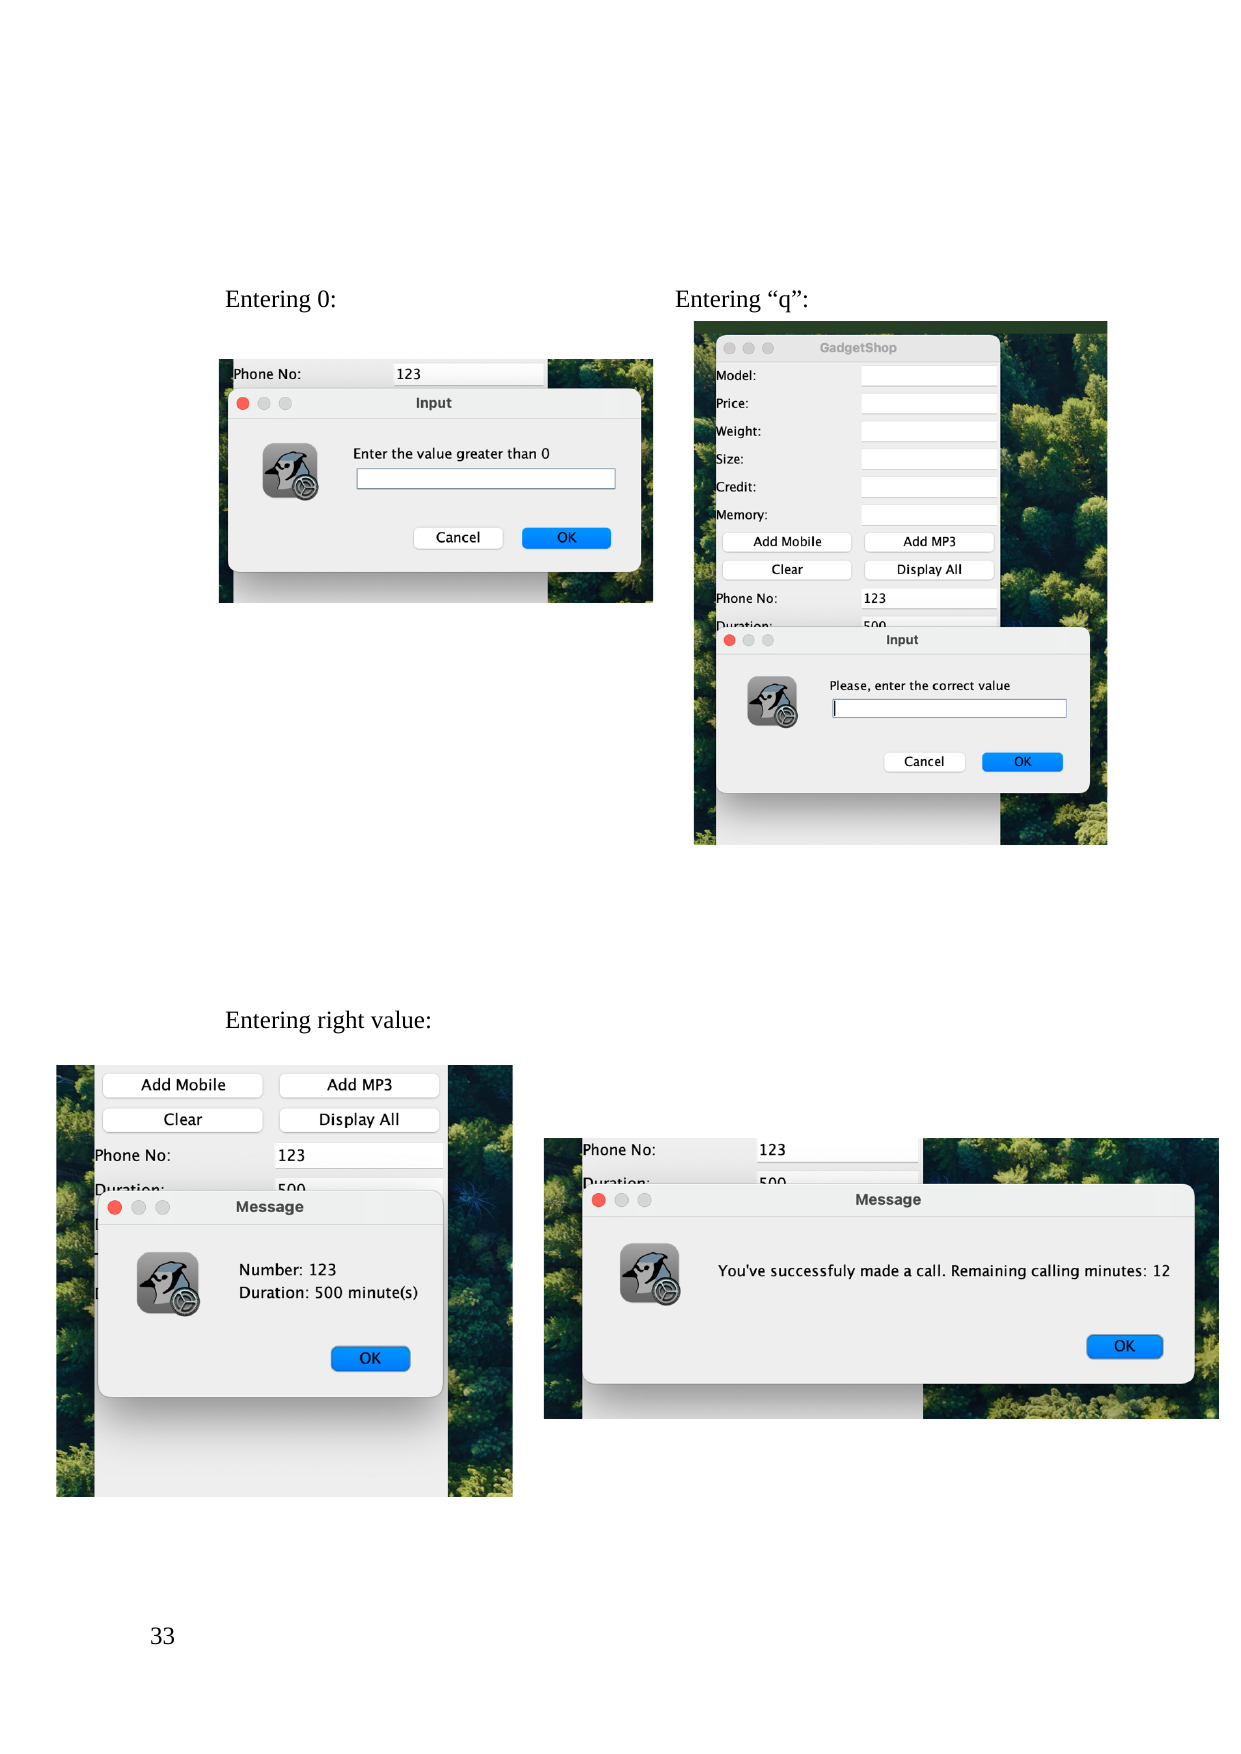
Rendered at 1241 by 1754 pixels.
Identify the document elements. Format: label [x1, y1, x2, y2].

picture [218, 359, 654, 603]
picture [56, 1065, 513, 1497]
picture [693, 321, 1108, 845]
picture [543, 1138, 1219, 1419]
